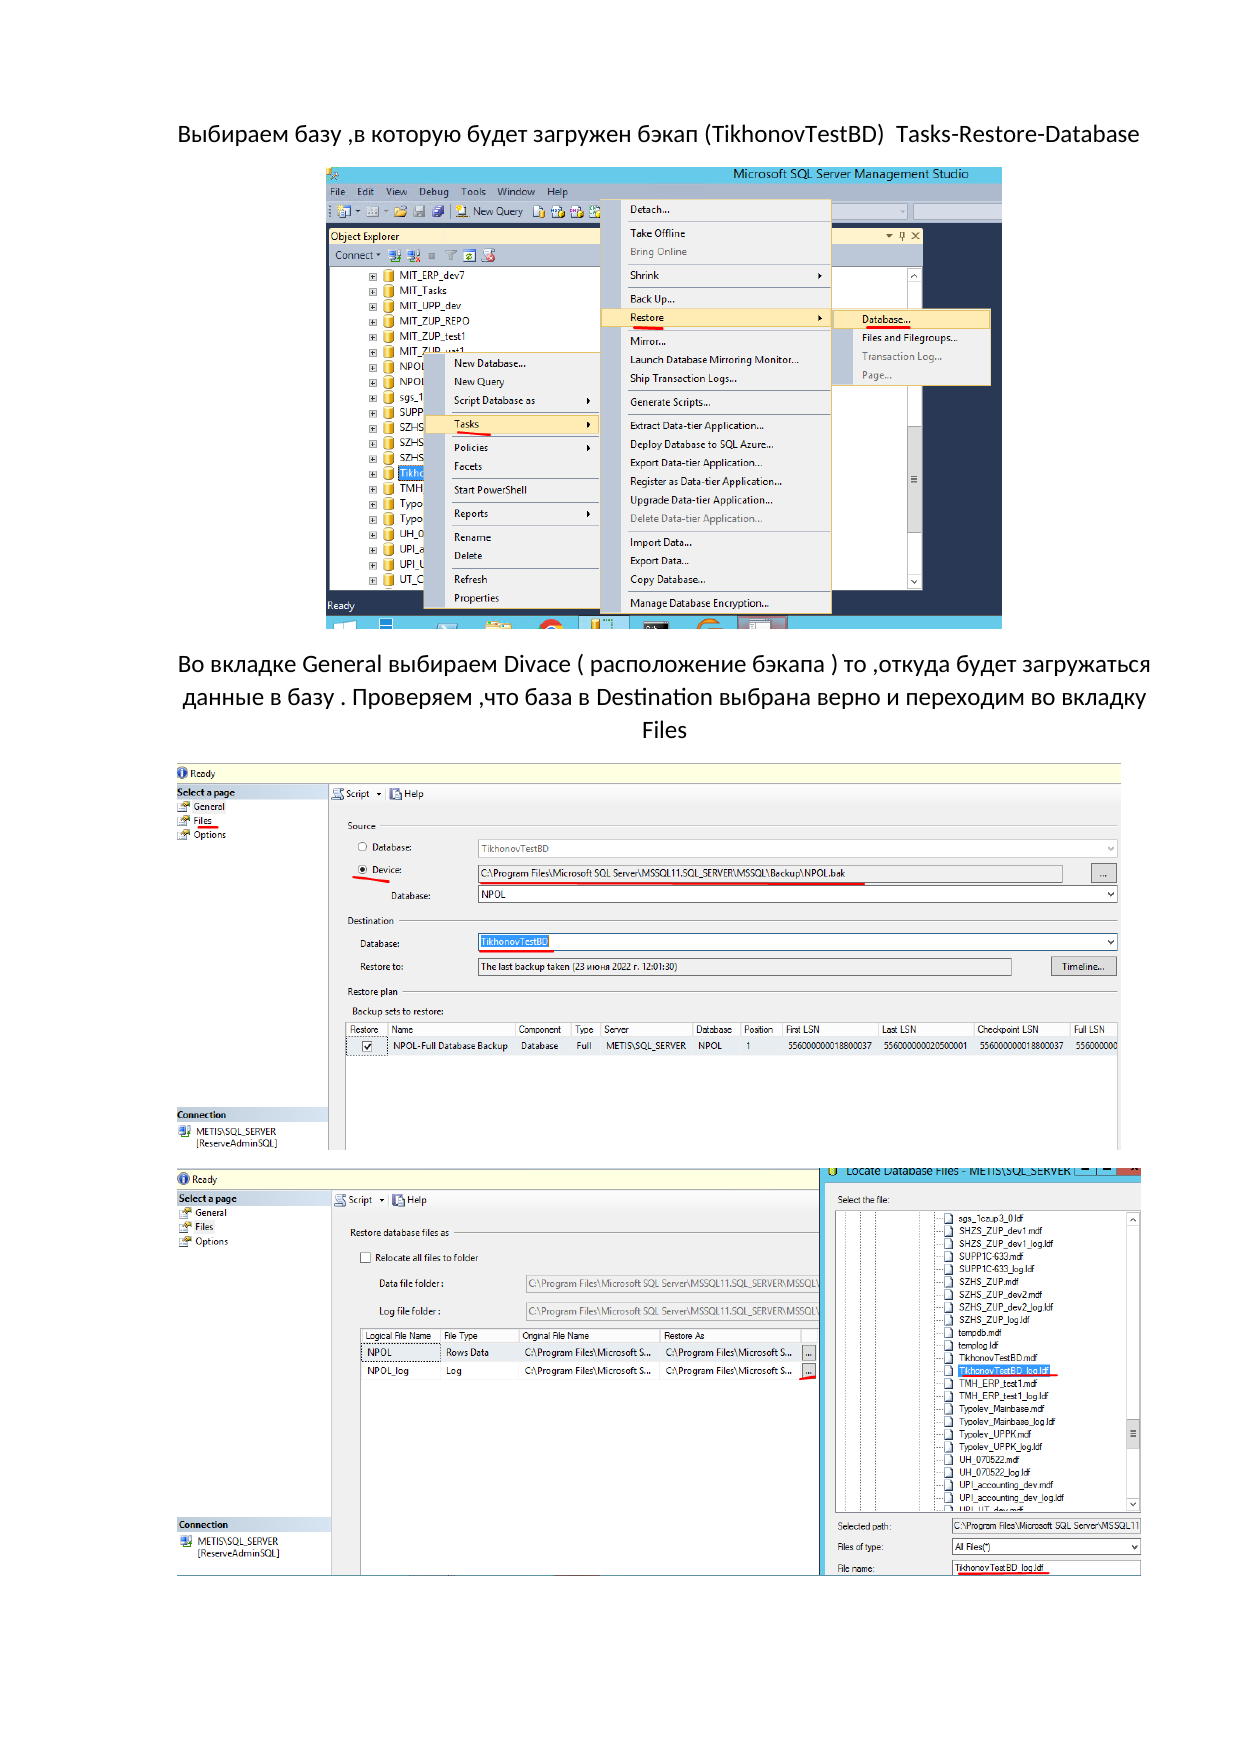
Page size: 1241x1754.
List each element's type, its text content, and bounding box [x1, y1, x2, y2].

picture [326, 167, 1002, 629]
text Во вкладке General выбираем Divace ( расположение бэкапа ) то ,откуда будет загружаться данные в базу . Проверяем ,что база в Destination выбрана верно и переходим во вкладку Files [177, 648, 1152, 744]
picture [177, 763, 1121, 1150]
text Выбираем базу ,в которую будет загружен бэкап (TikhonovTestBD) Tasks-Restore-Database [177, 118, 1152, 149]
picture [177, 1168, 1141, 1576]
